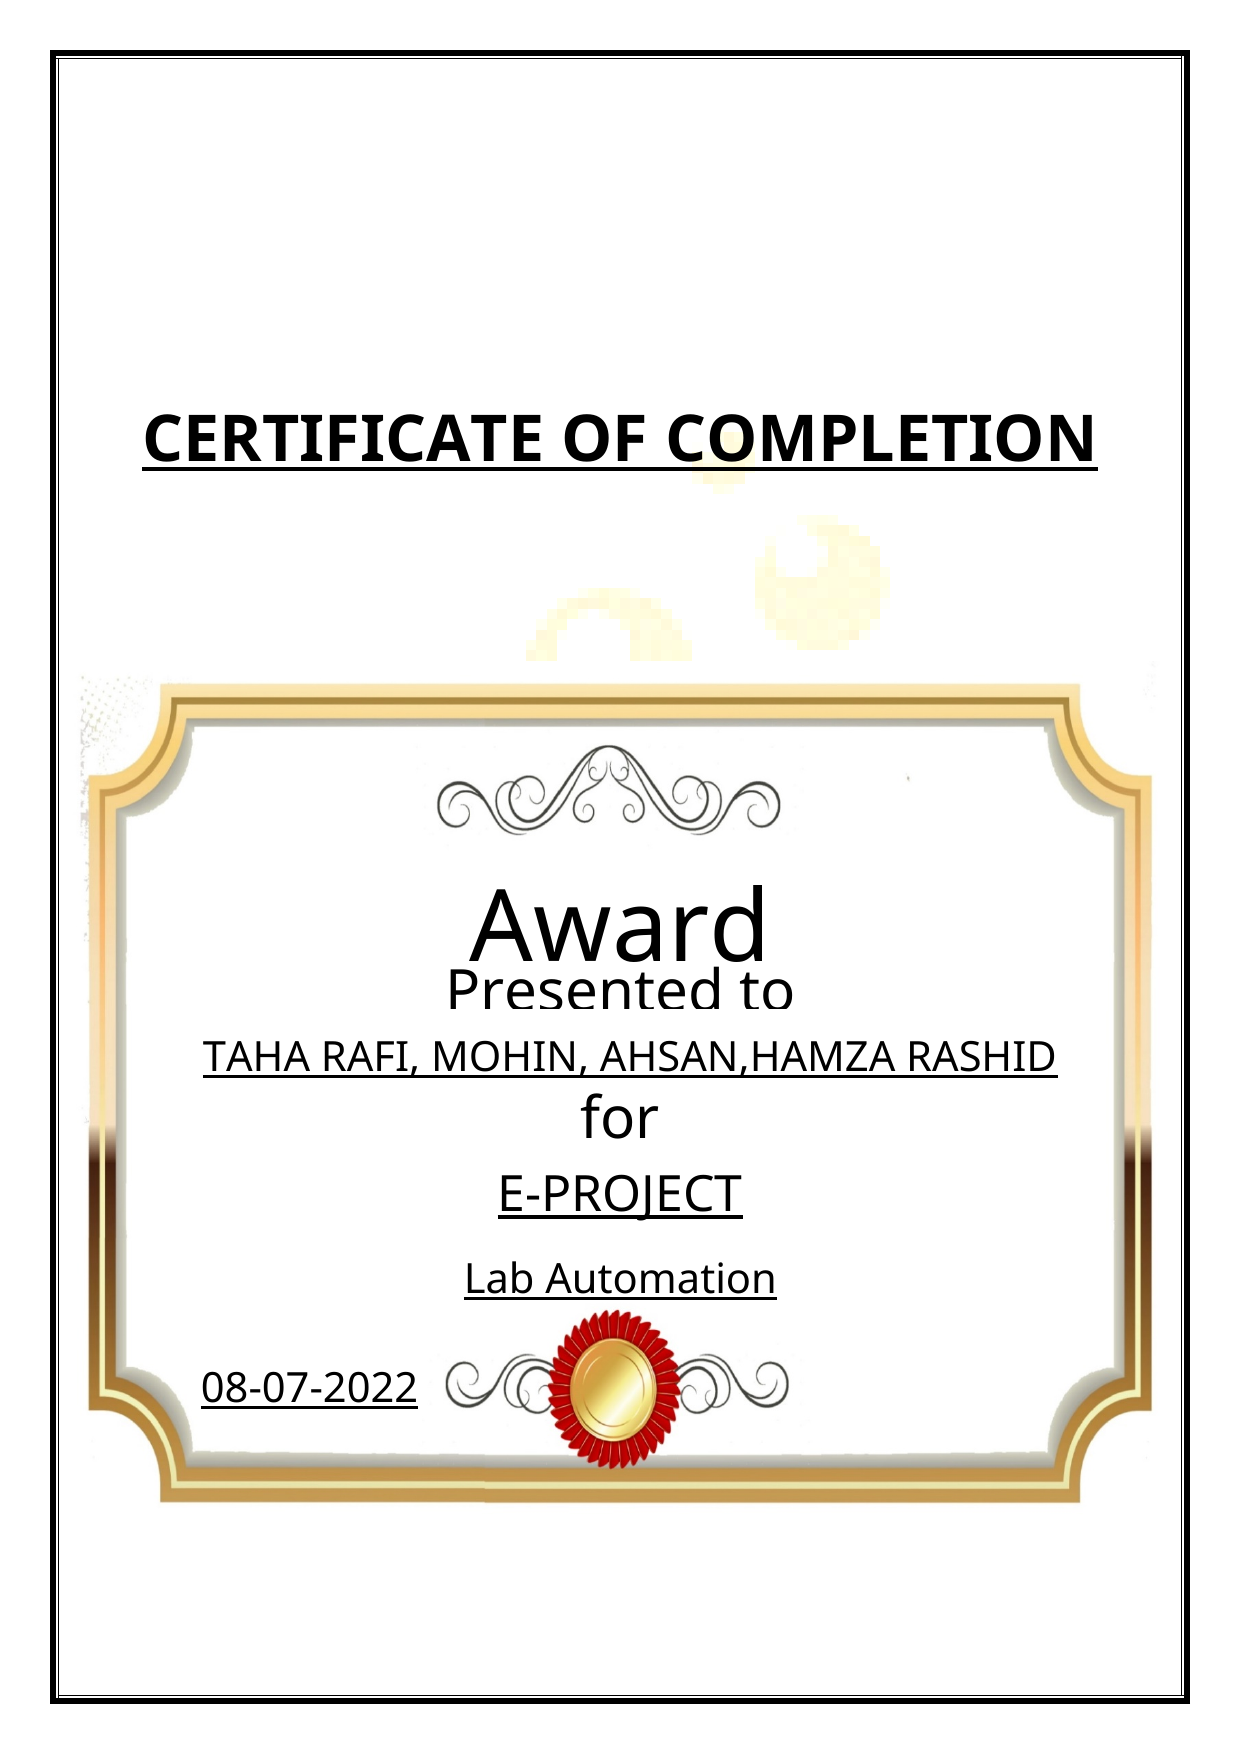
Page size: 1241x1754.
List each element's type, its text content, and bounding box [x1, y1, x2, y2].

subtitle CERTIFICATE OF COMPLETION [75, 393, 1165, 481]
picture [66, 661, 1175, 1518]
